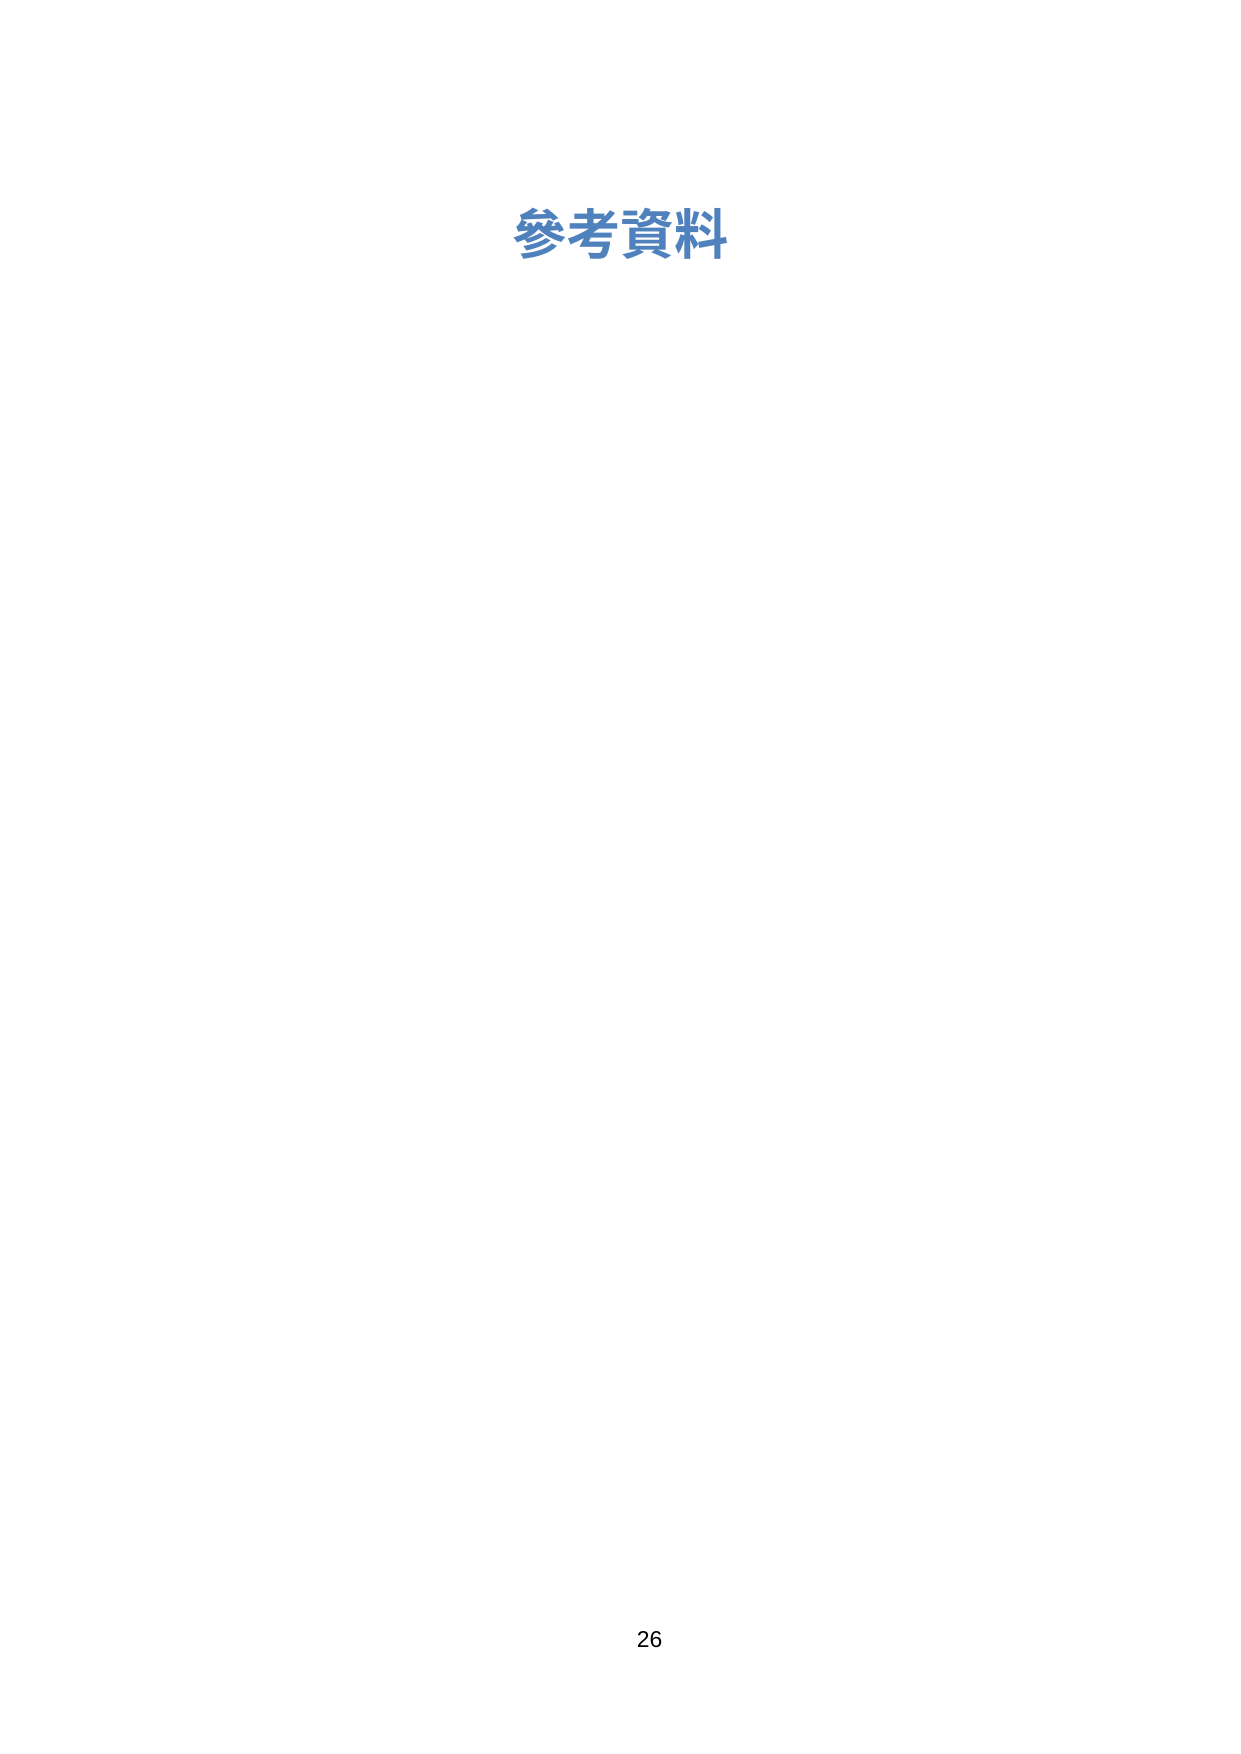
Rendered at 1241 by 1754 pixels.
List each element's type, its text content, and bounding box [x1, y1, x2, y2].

subtitle 參考資料 [150, 192, 1090, 270]
